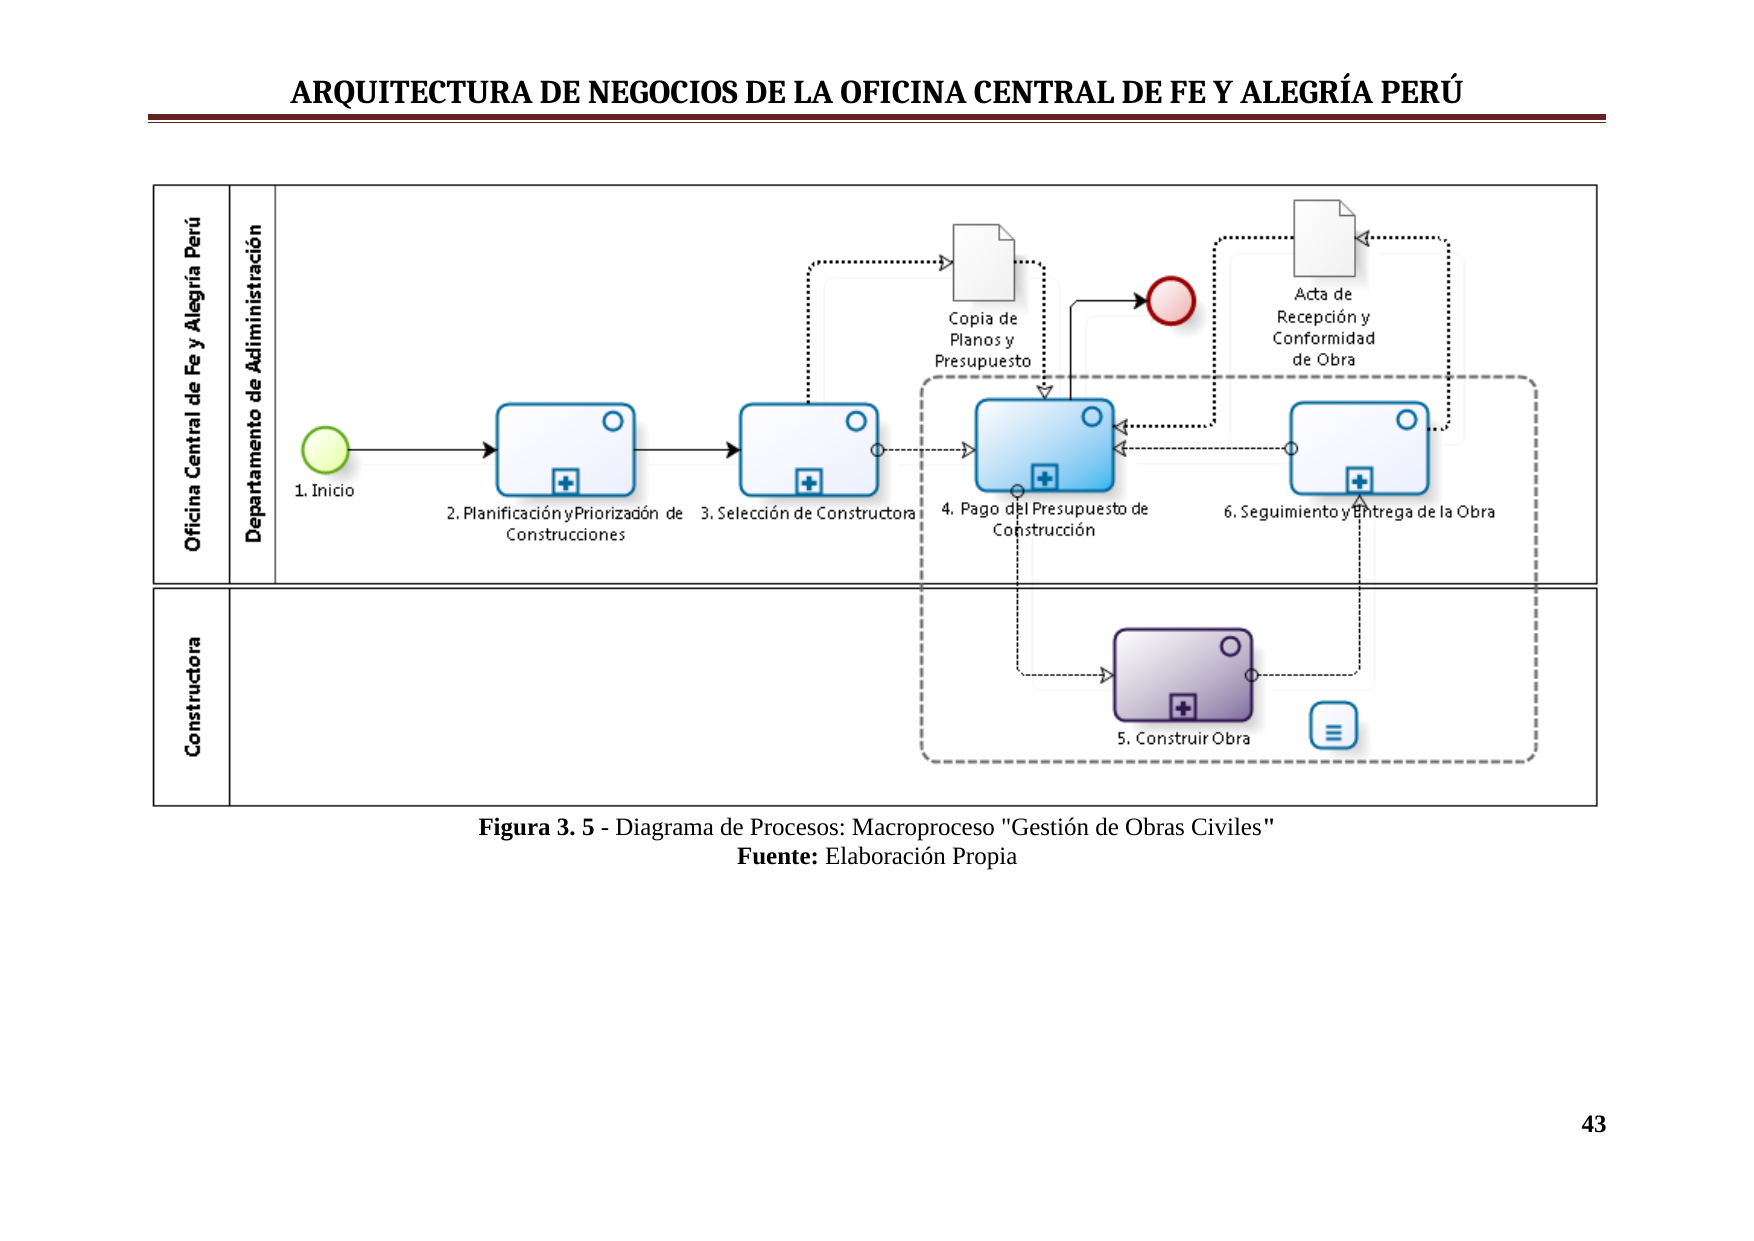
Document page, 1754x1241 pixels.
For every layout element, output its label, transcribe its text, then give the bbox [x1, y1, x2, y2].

text Fuente: Elaboración Propia [148, 841, 1606, 870]
picture [147, 177, 1607, 813]
text Figura 3. 5 - Diagrama de Procesos: Macroproceso "Gestión de Obras Civiles" [148, 813, 1606, 841]
